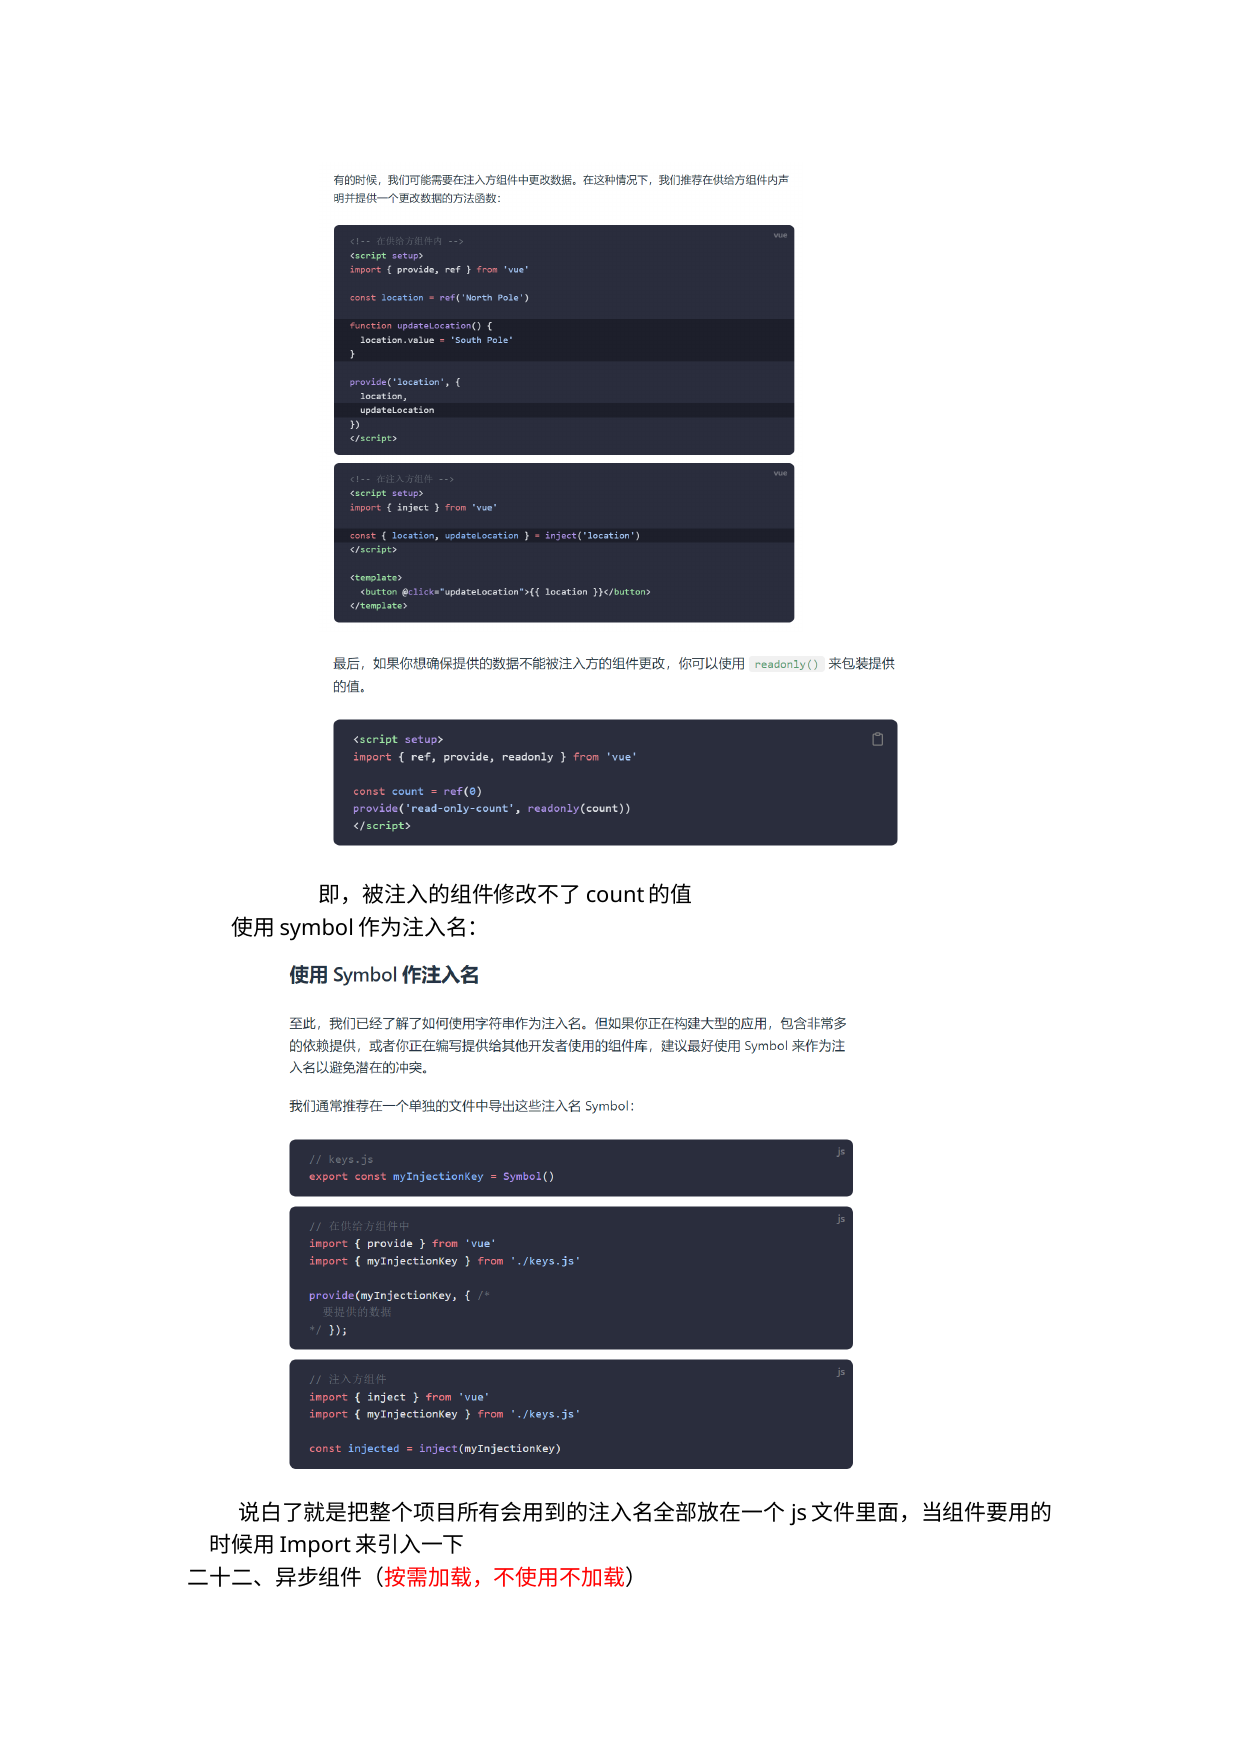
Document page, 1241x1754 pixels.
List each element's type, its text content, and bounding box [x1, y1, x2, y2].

text 使用symbol作为注入名： [187, 909, 1053, 942]
picture [275, 951, 867, 1485]
text 说白了就是把整个项目所有会用到的注入名全部放在一个js文件里面，当组件要用的时候用Import来引入一下 [187, 1494, 1053, 1559]
picture [318, 162, 803, 632]
list 即，被注入的组件修改不了count的值 [275, 877, 1053, 909]
picture [318, 649, 913, 864]
text 二十二、异步组件（按需加载，不使用不加载） [187, 1559, 1053, 1592]
